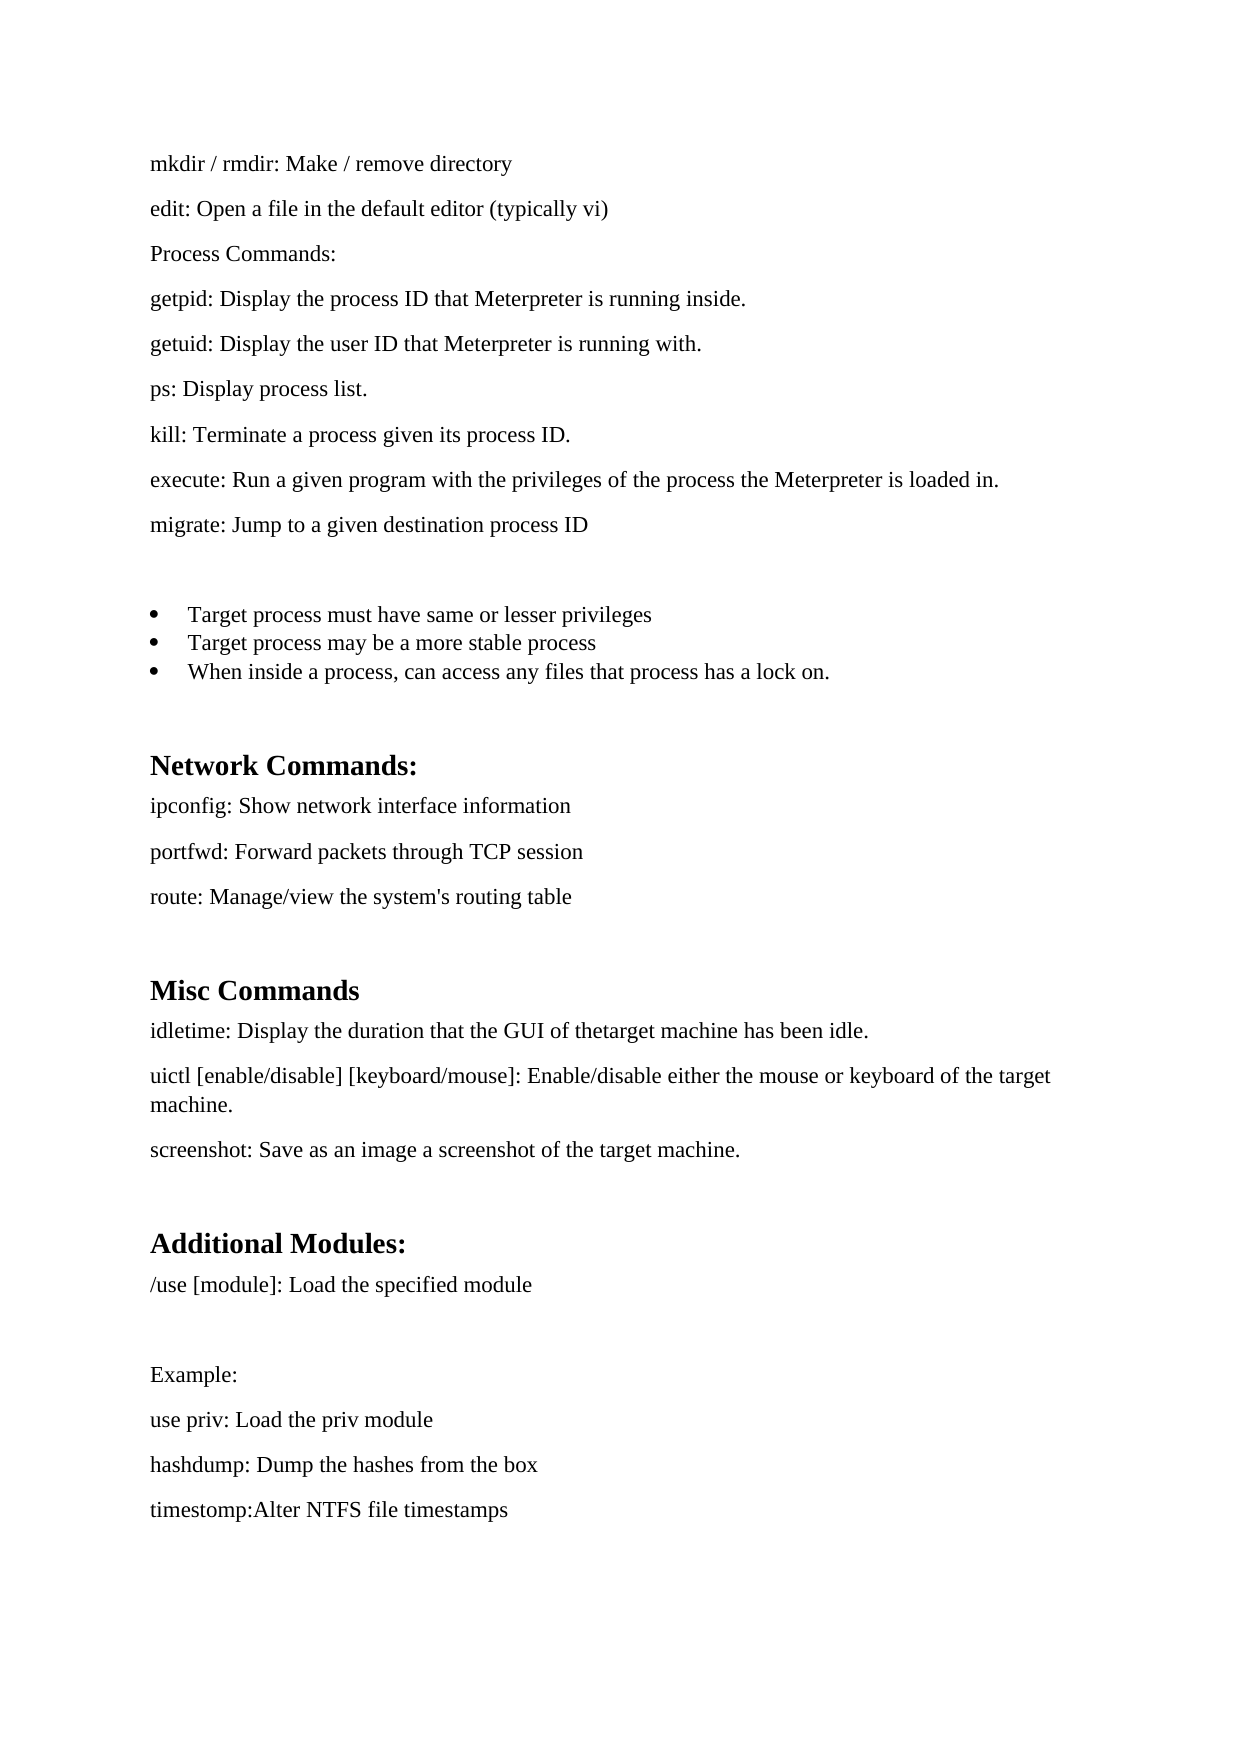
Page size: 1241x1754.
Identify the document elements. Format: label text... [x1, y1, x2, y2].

subtitle Network Commands: [150, 748, 1090, 782]
text migrate: Jump to a given destination process ID [150, 511, 1090, 537]
text use priv: Load the priv module [150, 1406, 1090, 1432]
text ps: Display process list. [150, 376, 1090, 402]
text mkdir / rmdir: Make / remove directory [150, 150, 1090, 176]
text portfwd: Forward packets through TCP session [150, 838, 1090, 864]
text ipconfig: Show network interface information [150, 793, 1090, 819]
text uictl [enable/disable] [keyboard/mouse]: Enable/disable either the mouse or keyboard of the target machine. [150, 1063, 1090, 1117]
subtitle Additional Modules: [150, 1226, 1090, 1260]
text timestomp:Alter NTFS file timestamps [150, 1496, 1090, 1523]
text execute: Run a given program with the privileges of the process the Meterpreter is loaded in. [150, 466, 1090, 492]
text getuid: Display the user ID that Meterpreter is running with. [150, 330, 1090, 357]
text kill: Terminate a process given its process ID. [150, 421, 1090, 447]
text edit: Open a file in the default editor (typically vi) [150, 195, 1090, 221]
subtitle Misc Commands [150, 973, 1090, 1007]
text /use [module]: Load the specified module [150, 1271, 1090, 1297]
text getpid: Display the process ID that Meterpreter is running inside. [150, 285, 1090, 312]
text hashdump: Dump the hashes from the box [150, 1451, 1090, 1478]
text screenshot: Save as an image a screenshot of the target machine. [150, 1136, 1090, 1162]
text idletime: Display the duration that the GUI of thetarget machine has been idle. [150, 1017, 1090, 1044]
text route: Manage/view the system's routing table [150, 883, 1090, 909]
list When inside a process, can access any files that process has a lock on. [150, 658, 1090, 684]
text Process Commands: [150, 240, 1090, 267]
text Example: [150, 1361, 1090, 1387]
list Target process must have same or lesser privileges [150, 601, 1090, 627]
list Target process may be a more stable process [150, 629, 1090, 656]
